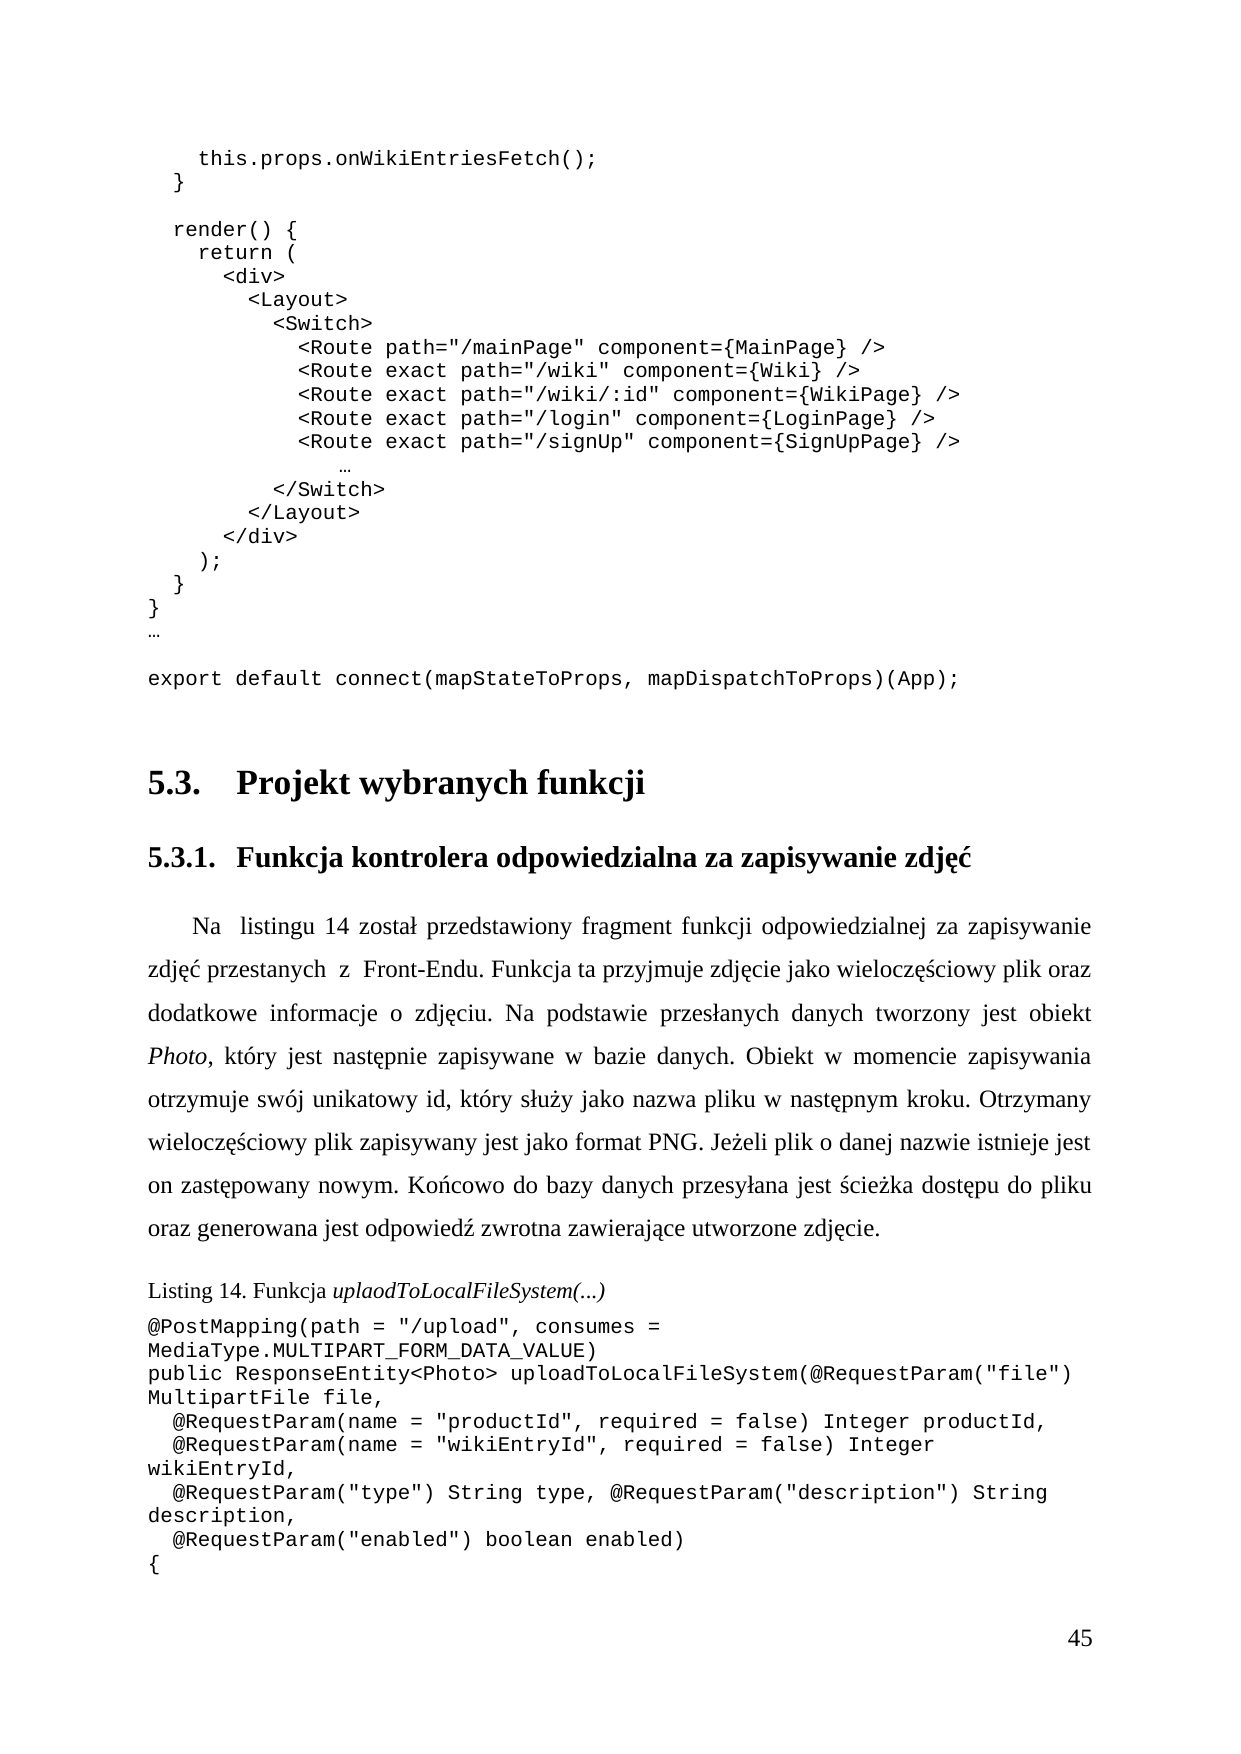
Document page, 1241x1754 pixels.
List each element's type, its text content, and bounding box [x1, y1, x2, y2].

text Funkcja kontrolera odpowiedzialna za zapisywanie zdjęć [148, 839, 1093, 874]
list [148, 1316, 1093, 1600]
text Projekt wybranych funkcji [148, 761, 1093, 802]
text … export default connect(mapStateToProps, mapDispatchToProps)(App); [148, 621, 1093, 691]
text Listing 14. Funkcja uplaodToLocalFileSystem(...) [148, 1277, 1093, 1304]
text … </Switch> </Layout> </div> ); } } [148, 455, 1093, 621]
text Na listingu 14 został przedstawiony fragment funkcji odpowiedzialnej za zapisywanie zdjęć przestanych z Front-Endu. Funkcja ta przyjmuje zdjęcie jako wieloczęściowy plik oraz dodatkowe informacje o zdjęciu. Na podstawie przesłanych danych tworzony jest obiekt Photo, który jest następnie zapisywane w bazie danych. Obiekt w momencie zapisywania otrzymuje swój unikatowy id, który służy jako nazwa pliku w następnym kroku. Otrzymany wieloczęściowy plik zapisywany jest jako format PNG. Jeżeli plik o danej nazwie istnieje jest on zastępowany nowym. Końcowo do bazy danych przesyłana jest ścieżka dostępu do pliku oraz generowana jest odpowiedź zwrotna zawierające utworzone zdjęcie. [148, 911, 1093, 1242]
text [148, 148, 1093, 455]
